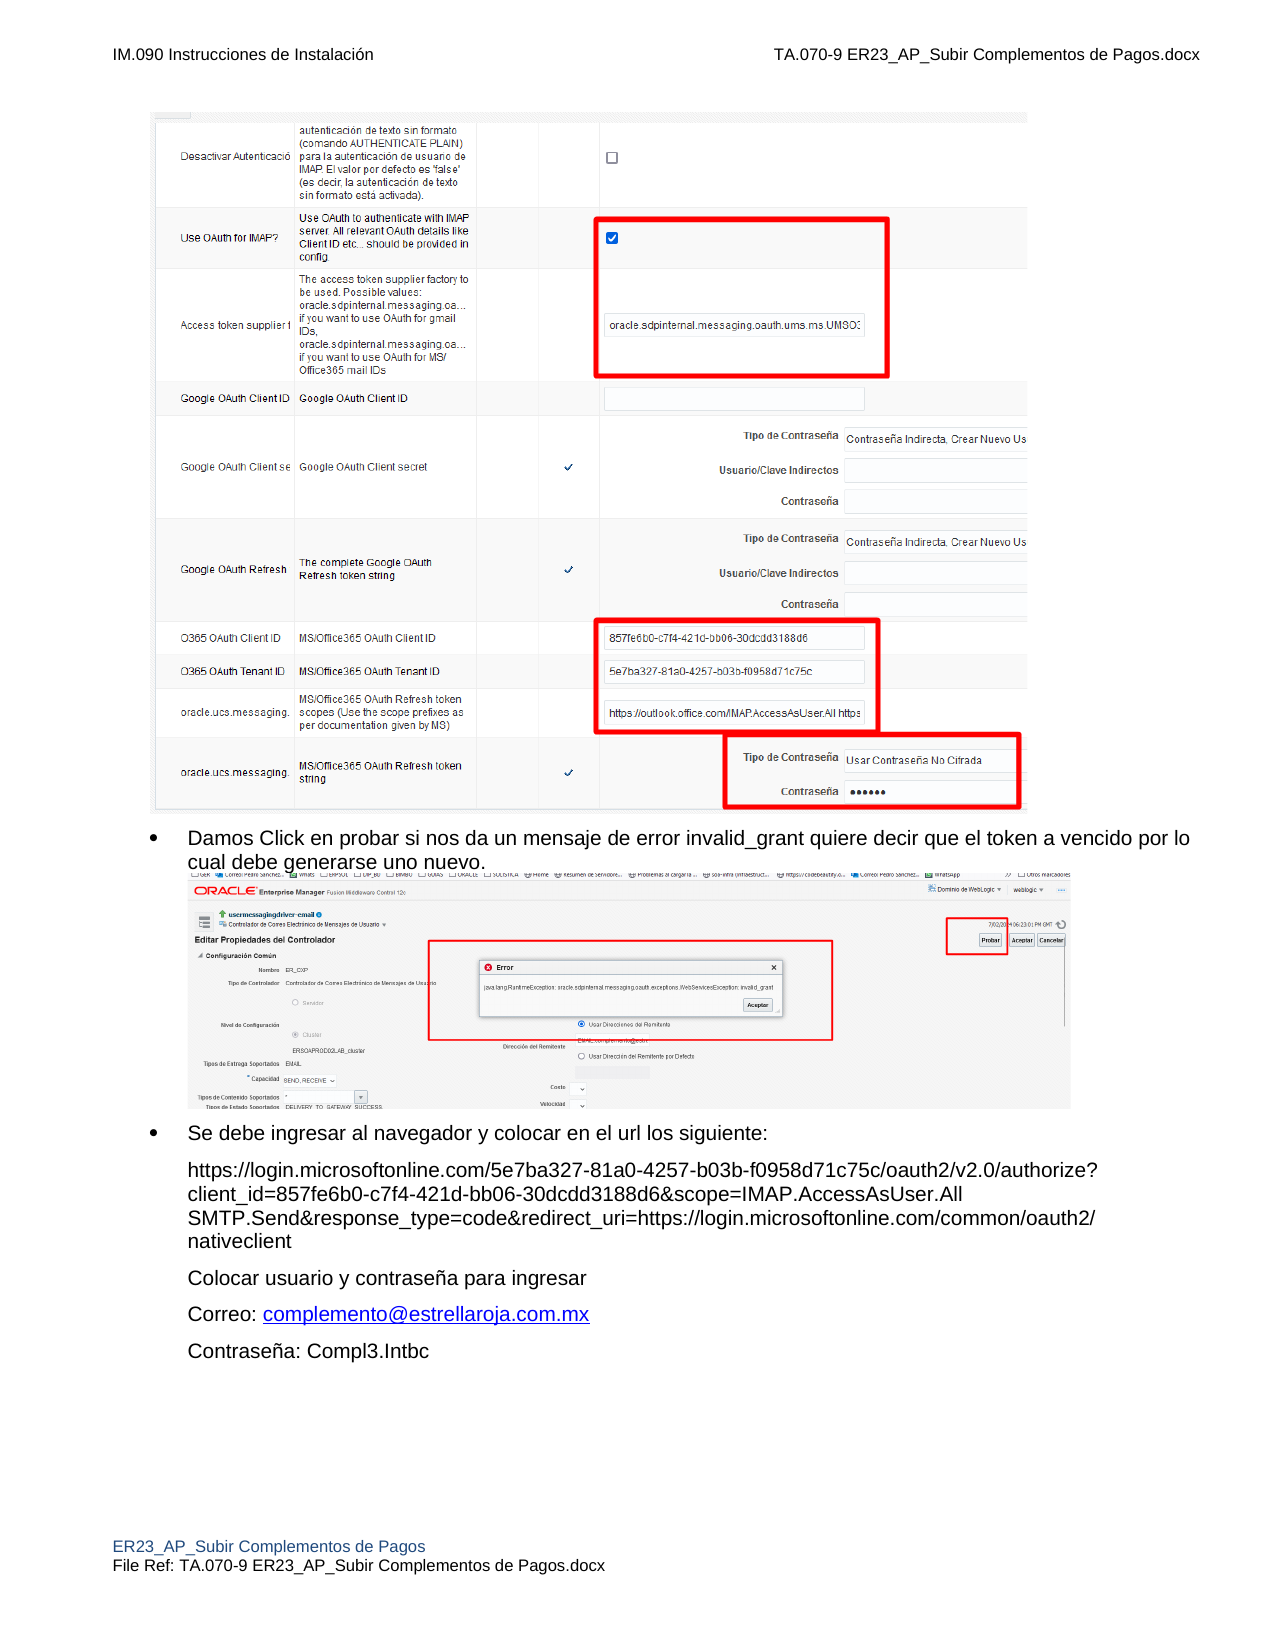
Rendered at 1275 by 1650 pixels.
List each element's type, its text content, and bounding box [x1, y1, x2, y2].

text Contraseña: Compl3.Intbc [187, 1339, 1200, 1363]
picture [150, 112, 1028, 814]
list Se debe ingresar al navegador y colocar en el url los siguiente: [150, 1121, 1200, 1145]
text Correo: complemento@estrellaroja.com.mx [187, 1302, 1200, 1326]
text https://login.microsoftonline.com/5e7ba327-81a0-4257-b03b-f0958d71c75c/oauth2/v2.0/authorize?client_id=857fe6b0-c7f4-421d-bb06-30dcdd3188d6&scope=IMAP.AccessAsUser.All SMTP.Send&response_type=code&redirect_uri=https://login.microsoftonline.com/common/oauth2/nativeclient [187, 1157, 1200, 1253]
text Colocar usuario y contraseña para ingresar [187, 1266, 1200, 1290]
picture [187, 873, 1071, 1109]
